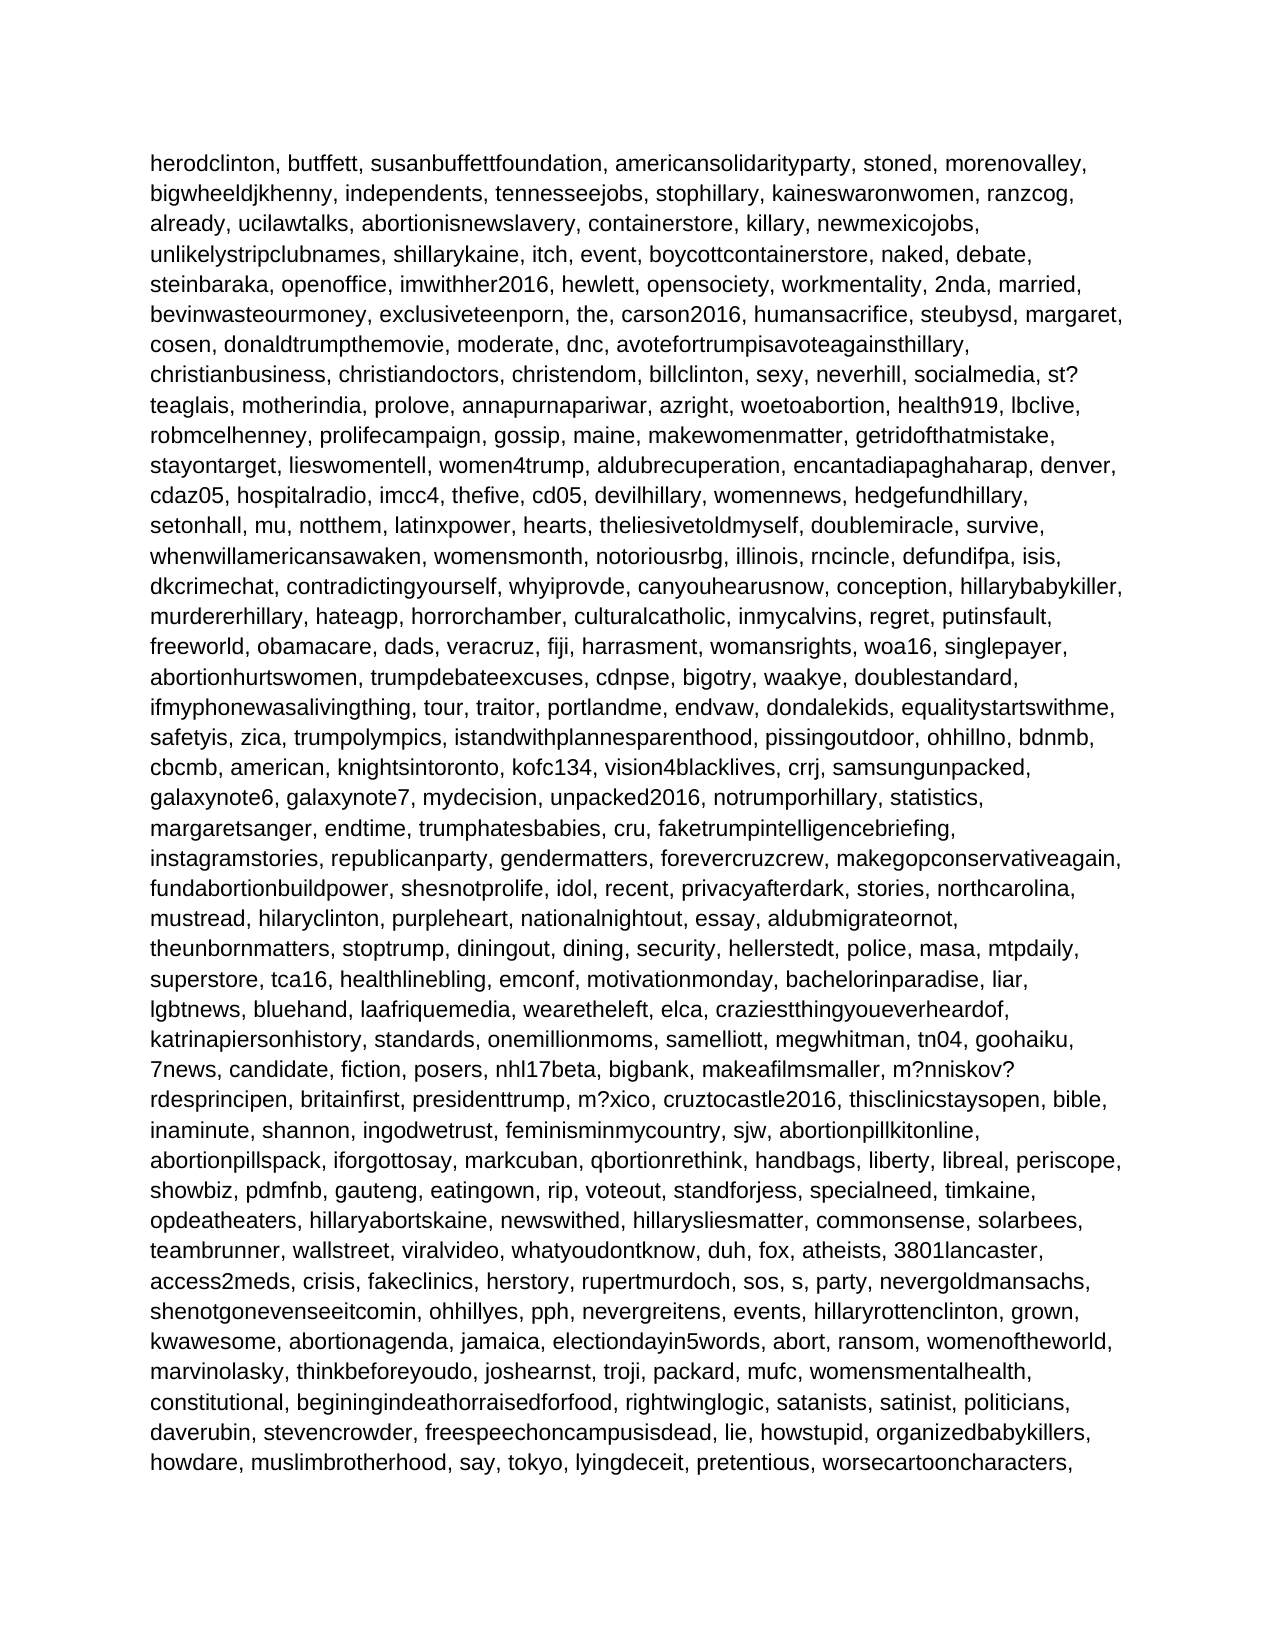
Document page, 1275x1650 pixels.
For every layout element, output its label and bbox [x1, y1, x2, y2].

text [150, 150, 1125, 1475]
